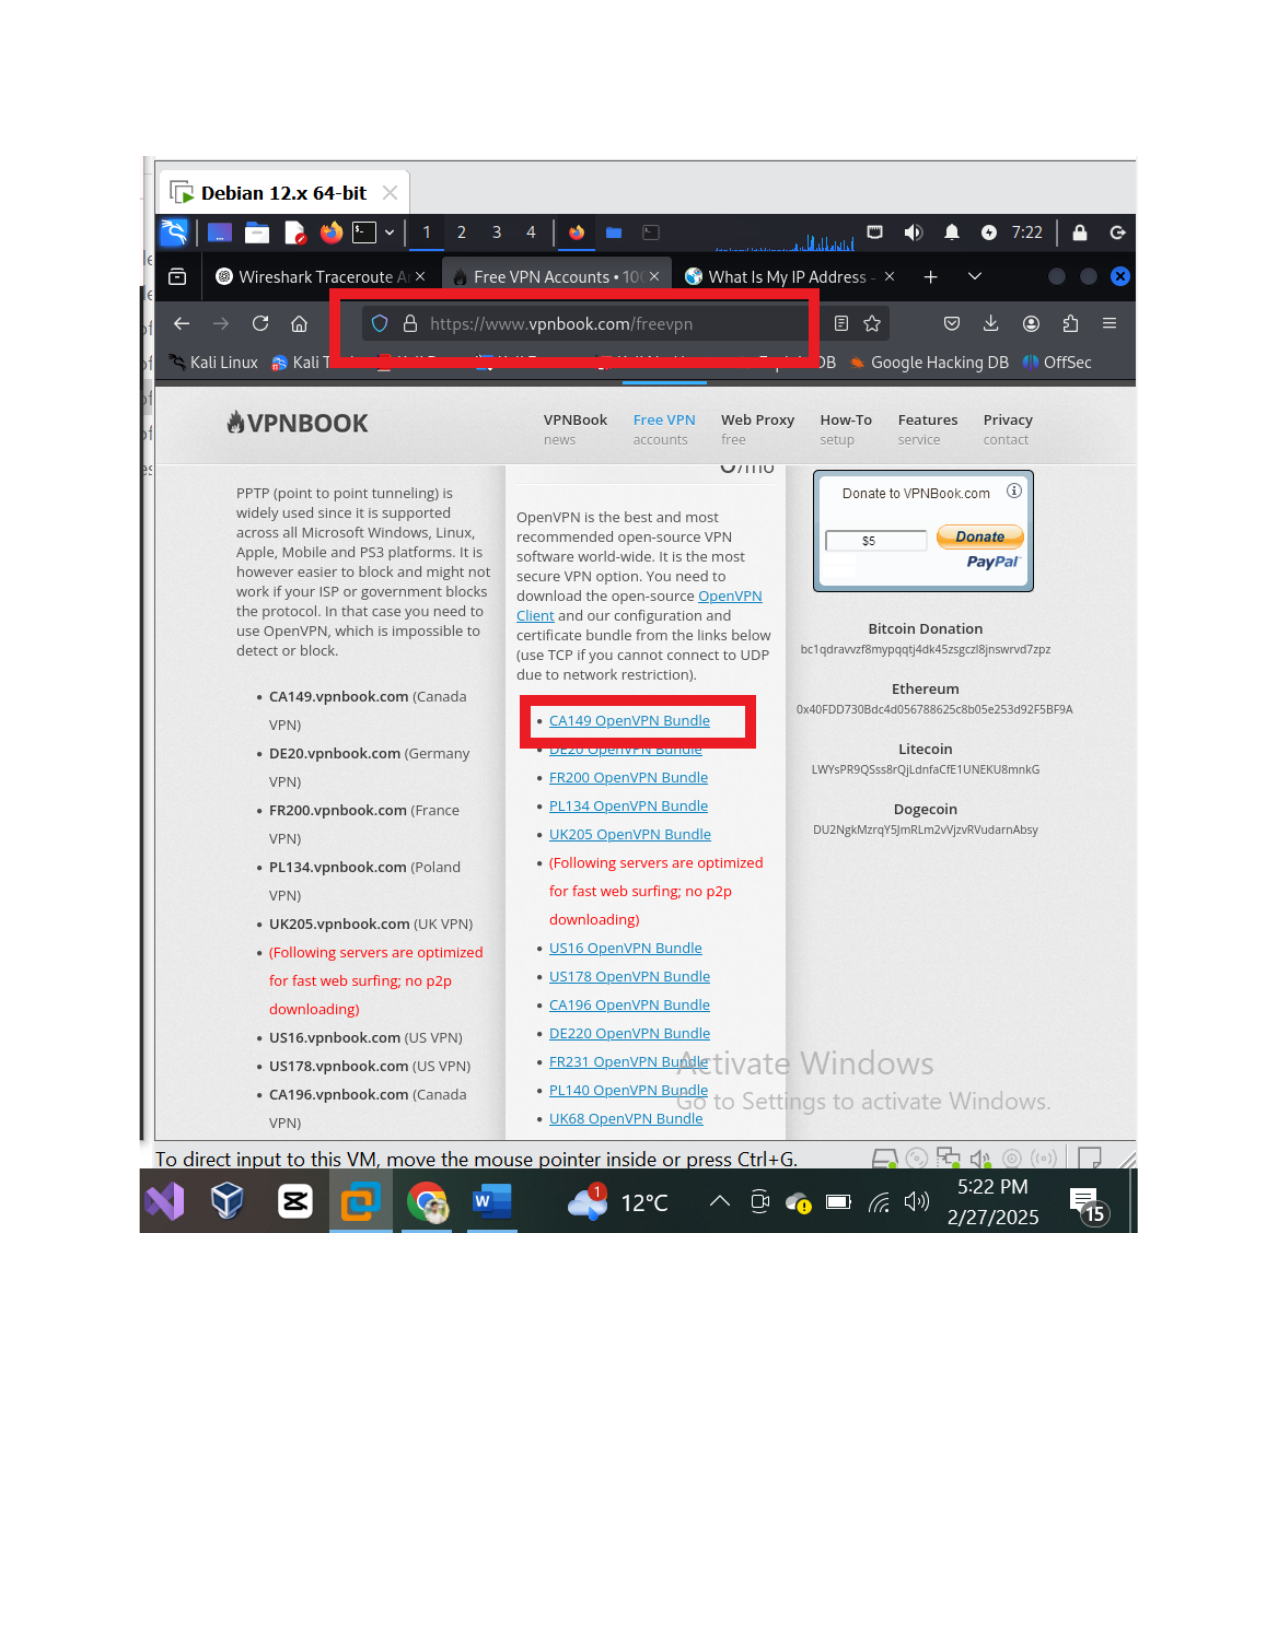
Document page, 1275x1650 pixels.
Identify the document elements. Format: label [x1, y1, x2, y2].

picture [139, 156, 1138, 1233]
